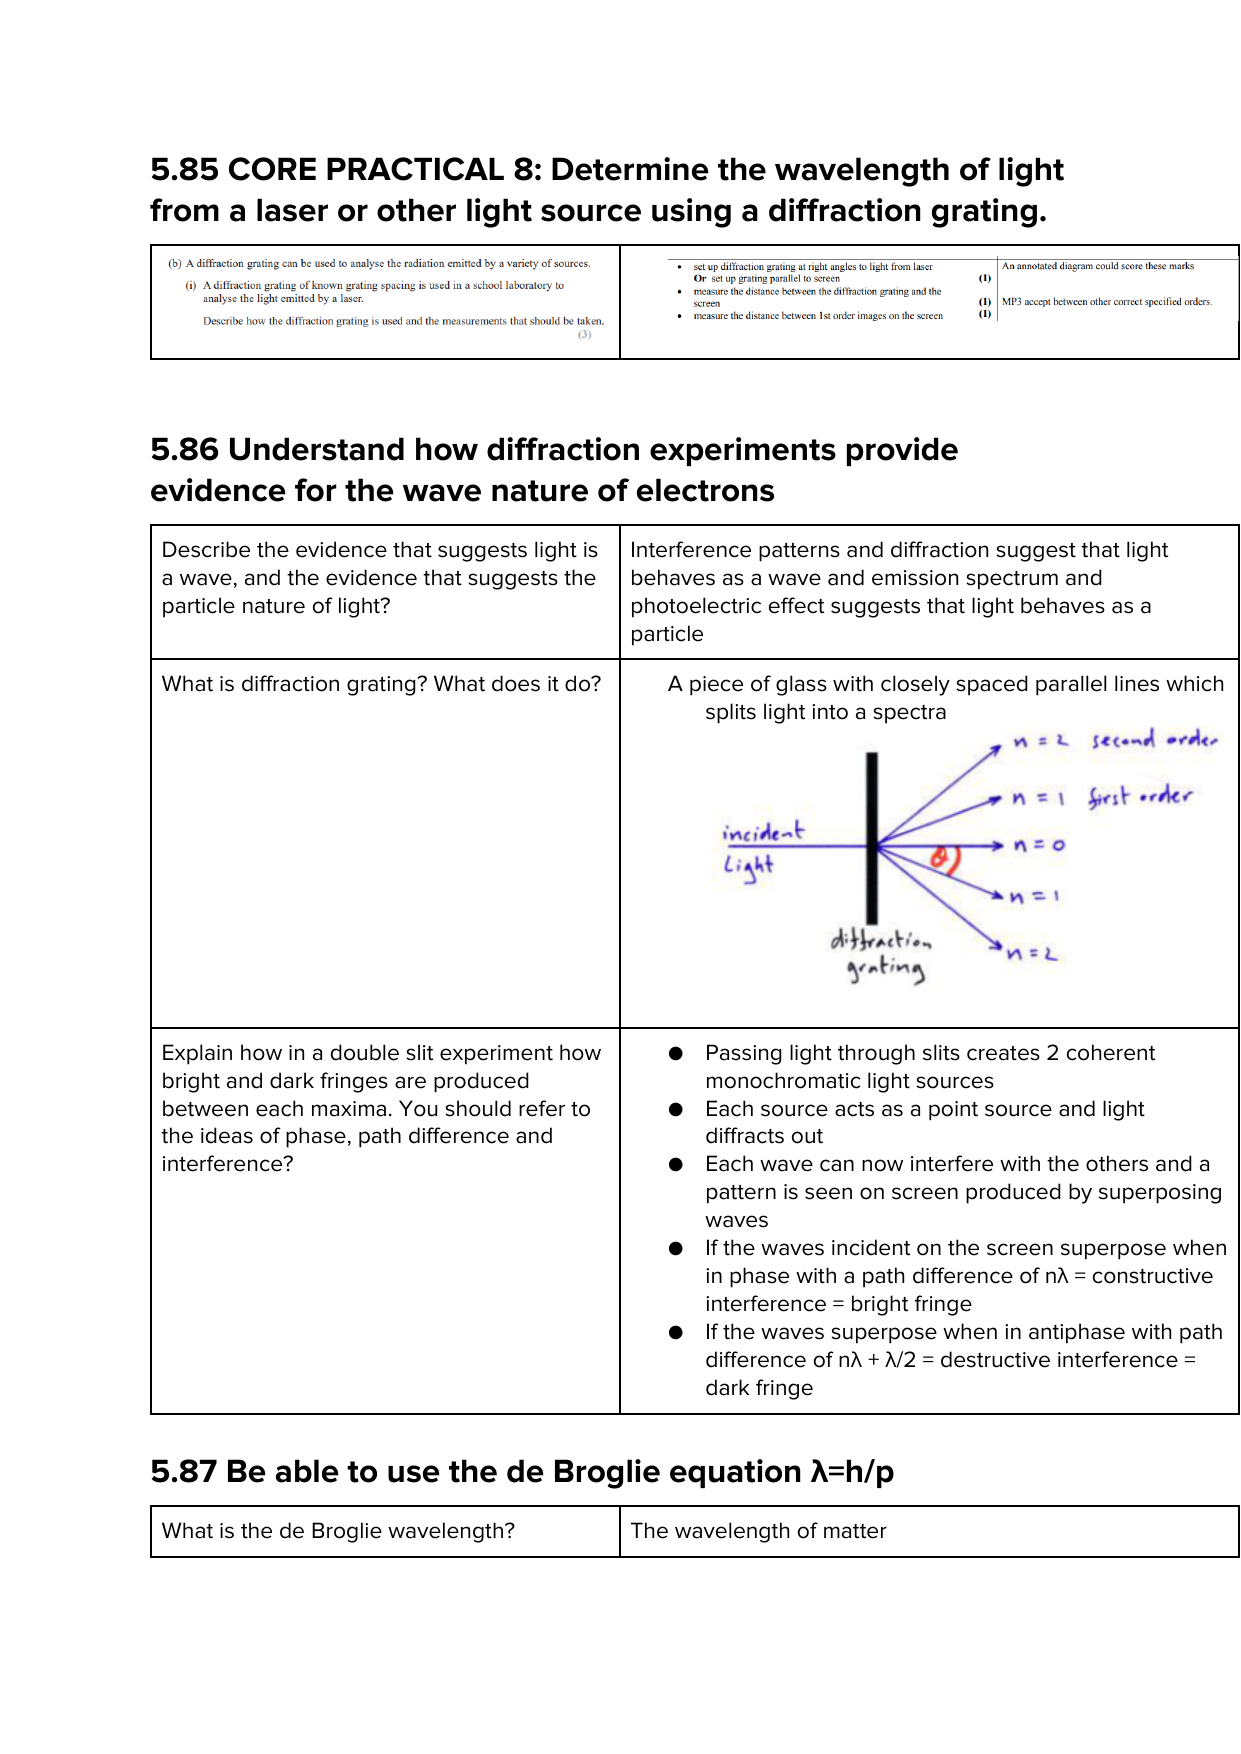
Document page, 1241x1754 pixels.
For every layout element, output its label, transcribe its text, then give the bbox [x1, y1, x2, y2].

picture [705, 726, 1225, 989]
picture [667, 256, 1239, 321]
table_header [152, 246, 619, 358]
subtitle 5.86 Understand how diffraction experiments provide evidence for the wave nature of electrons [150, 430, 1090, 511]
table_cell What is diffraction grating? What does it do? [152, 660, 619, 1027]
table_cell Explain how in a double slit experiment how bright and dark fringes are produced between each maxima. You should refer to the ideas of phase, path difference and interference? [152, 1029, 619, 1412]
table_header Describe the evidence that suggests light is a wave, and the evidence that suggests the particle nature of light? [152, 526, 619, 658]
table_header [621, 246, 1238, 358]
table_header What is the de Broglie wavelength? [152, 1507, 619, 1556]
table_cell Passing light through slits creates 2 coherent monochromatic light sources Each source acts as a point source and light diffracts out Each wave can now interfere with the others and a pattern is seen on screen produced by superposing waves If the waves incident on the screen superpose when in phase with a path difference of nλ = constructive interference = bright fringe If the waves superpose when in antiphase with path difference of nλ + λ/2 = destructive interference = dark fringe [621, 1029, 1238, 1412]
table_header The wavelength of matter [621, 1507, 1238, 1556]
picture [161, 256, 609, 348]
subtitle 5.87 Be able to use the de Broglie equation λ=h/p [150, 1452, 1090, 1493]
subtitle 5.85 CORE PRACTICAL 8: Determine the wavelength of light from a laser or other light source using a diffraction grating. [150, 150, 1090, 231]
table_cell A piece of glass with closely spaced parallel lines which splits light into a spectra [621, 660, 1238, 1027]
table_header Interference patterns and diffraction suggest that light behaves as a wave and emission spectrum and photoelectric effect suggests that light behaves as a particle [621, 526, 1238, 658]
